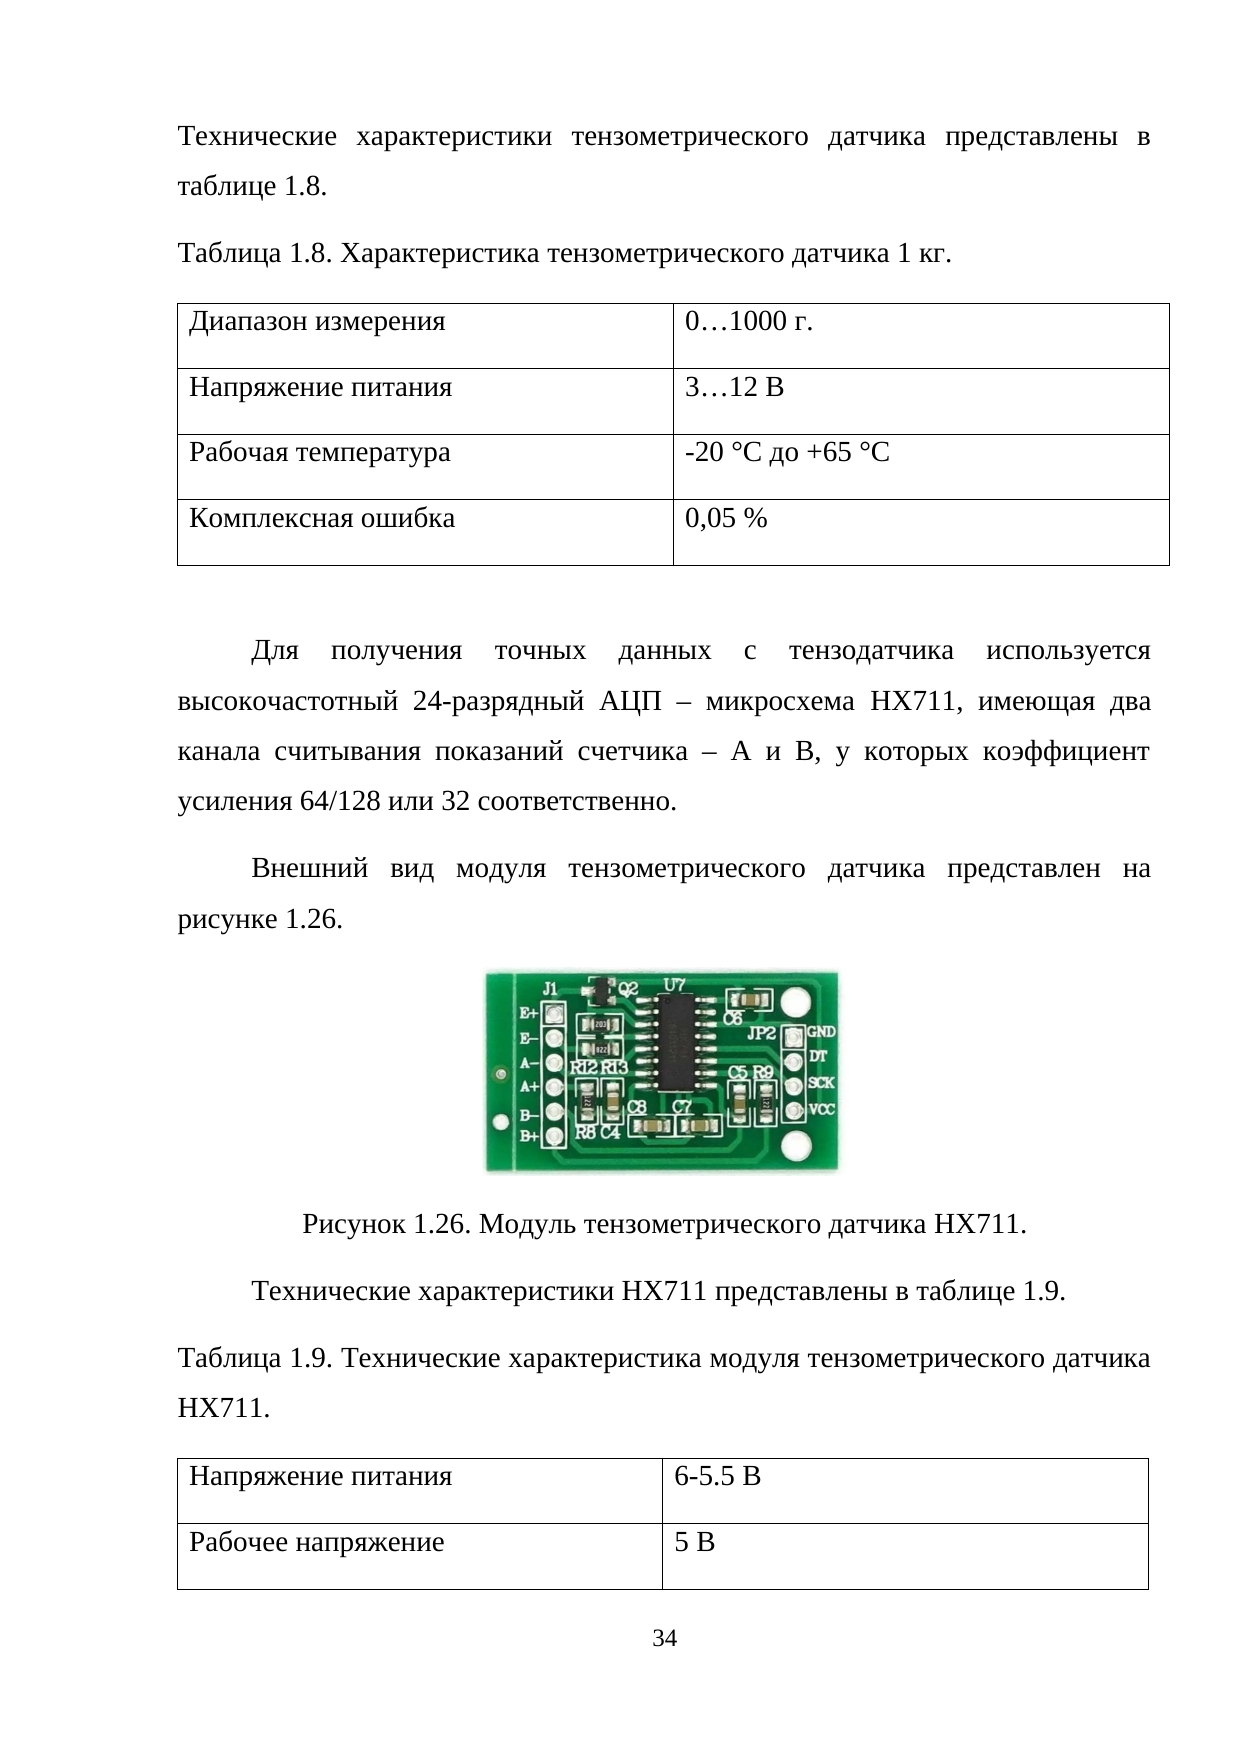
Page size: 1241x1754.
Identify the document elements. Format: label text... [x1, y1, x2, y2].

text Технические характеристики тензометрического датчика представлены в таблице 1.8. [177, 118, 1152, 202]
text Внешний вид модуля тензометрического датчика представлен на рисунке 1.26. [177, 850, 1152, 934]
table_cell 3…12 В [674, 369, 1169, 433]
table_cell -20 °C до +65 °C [674, 435, 1169, 499]
text Технические характеристики HX711 представлены в таблице 1.9. [177, 1273, 1152, 1307]
table_header Напряжение питания [178, 1459, 662, 1523]
table_cell Комплексная ошибка [178, 500, 673, 564]
text Таблица 1.8. Характеристика тензометрического датчика 1 кг. [177, 235, 1152, 269]
picture [482, 967, 847, 1176]
table_cell Рабочее напряжение [178, 1524, 662, 1588]
table_cell Рабочая температура [178, 435, 673, 499]
table_cell Напряжение питания [178, 369, 673, 433]
table_cell 0,05 % [674, 500, 1169, 564]
table_header 6-5.5 В [663, 1459, 1148, 1523]
text Для получения точных данных с тензодатчика используется высокочастотный 24-разрядный АЦП – микросхема HX711, имеющая два канала считывания показаний счетчика – А и В, у которых коэффициент усиления 64/128 или 32 соответственно. [177, 632, 1152, 817]
table_cell 5 В [663, 1524, 1148, 1588]
table_header Диапазон измерения [178, 304, 673, 368]
text Таблица 1.9. Технические характеристика модуля тензометрического датчика HX711. [177, 1340, 1152, 1424]
table_header 0…1000 г. [674, 304, 1169, 368]
text Рисунок 1.26. Модуль тензометрического датчика HX711. [177, 1206, 1152, 1240]
